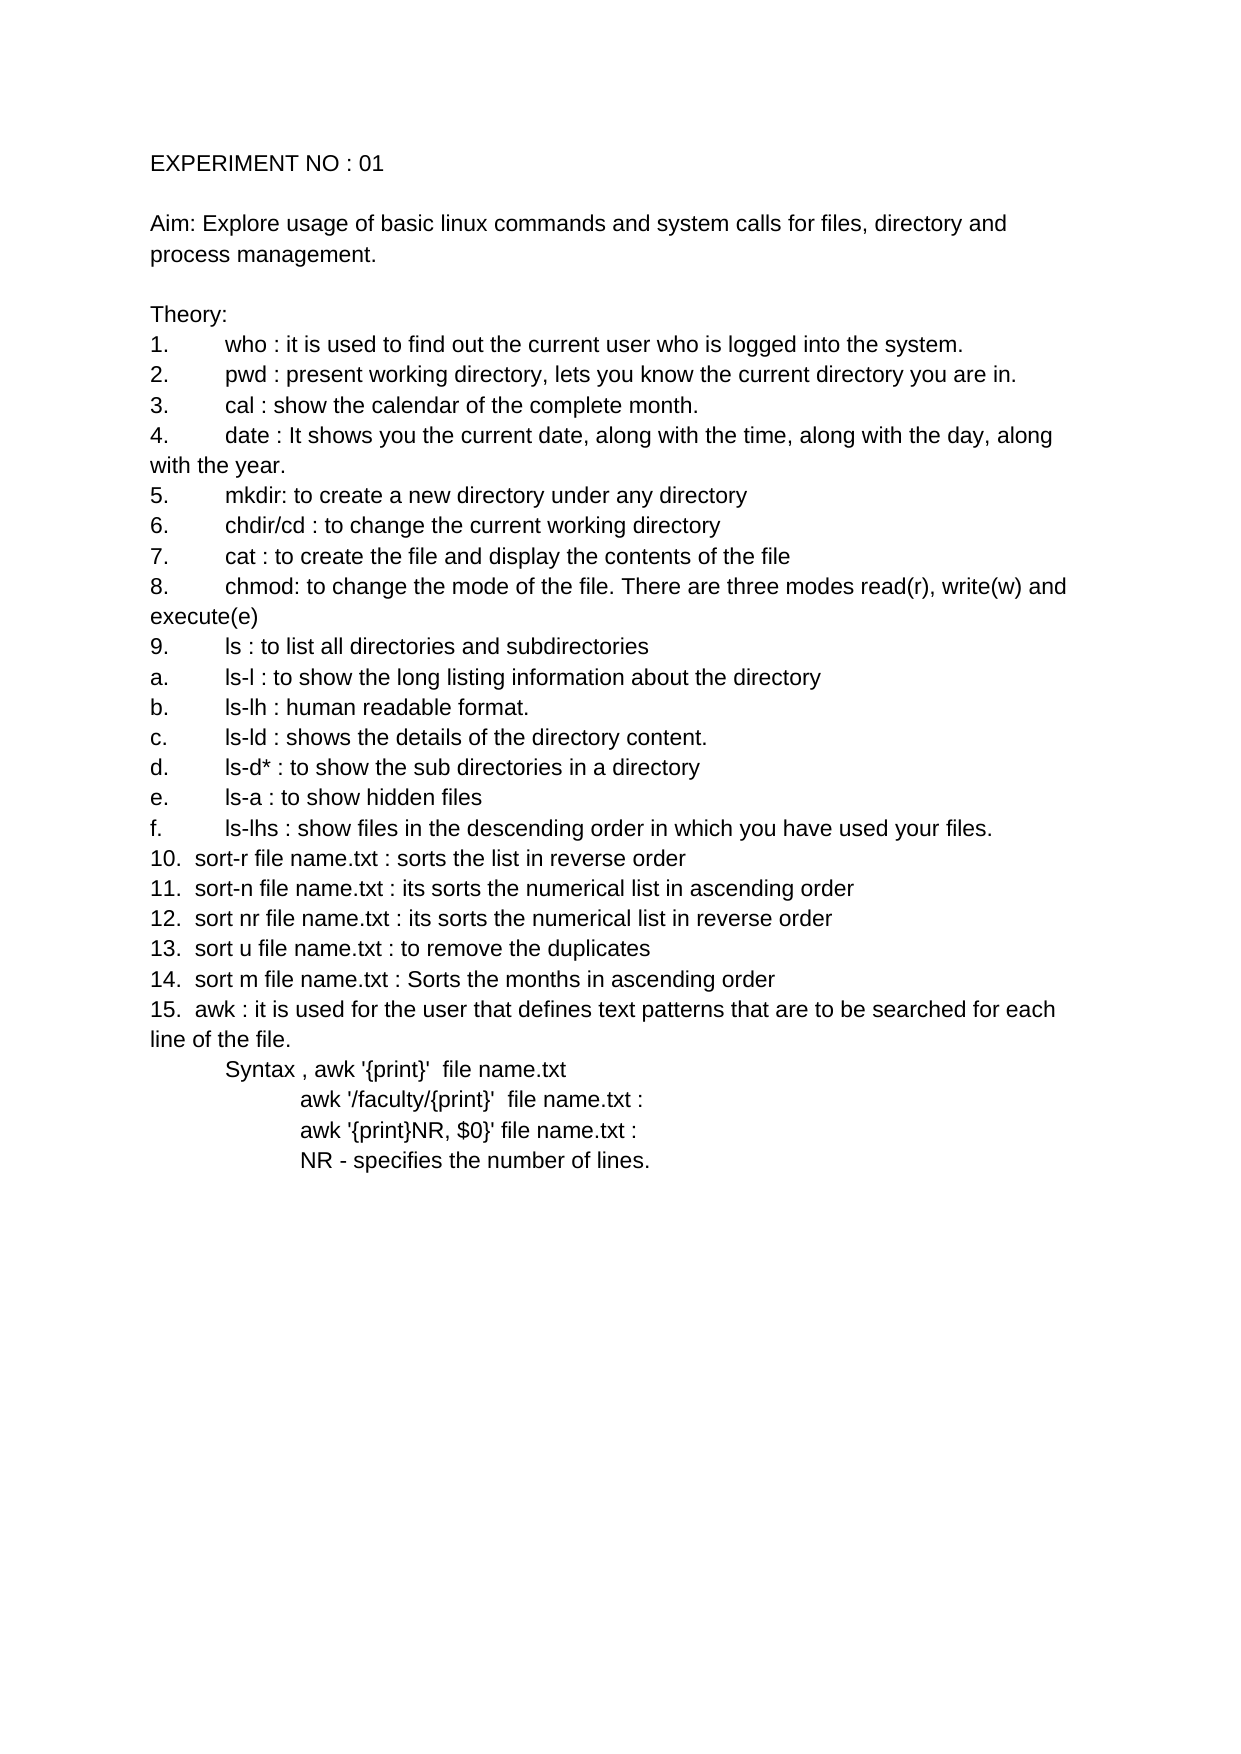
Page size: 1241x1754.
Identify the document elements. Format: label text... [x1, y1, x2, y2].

text b. ls-lh : human readable format. [150, 694, 1090, 720]
text Aim: Explore usage of basic linux commands and system calls for files, directory and process management. [150, 210, 1090, 267]
text 3. cal : show the calendar of the complete month. [150, 392, 1090, 418]
text 15. awk : it is used for the user that defines text patterns that are to be searched for each line of the file. [150, 996, 1090, 1052]
text e. ls-a : to show hidden files [150, 784, 1090, 811]
text NR - specifies the number of lines. [150, 1147, 1090, 1173]
text Syntax , awk '{print}' file name.txt [150, 1056, 1090, 1083]
text EXPERIMENT NO : 01 [150, 150, 1090, 176]
text 5. mkdir: to create a new directory under any directory [150, 482, 1090, 509]
text 1. who : it is used to find out the current user who is logged into the system. [150, 331, 1090, 358]
text f. ls-lhs : show files in the descending order in which you have used your files. [150, 814, 1090, 841]
text 8. chmod: to change the mode of the file. There are three modes read(r), write(w) and execute(e) [150, 573, 1090, 629]
text 6. chdir/cd : to change the current working directory [150, 512, 1090, 539]
text 12. sort nr file name.txt : its sorts the numerical list in reverse order [150, 905, 1090, 932]
text awk '/faculty/{print}' file name.txt : [150, 1086, 1090, 1113]
text 11. sort-n file name.txt : its sorts the numerical list in ascending order [150, 875, 1090, 901]
text 4. date : It shows you the current date, along with the time, along with the day, along with the year. [150, 422, 1090, 478]
text 14. sort m file name.txt : Sorts the months in ascending order [150, 966, 1090, 992]
text d. ls-d* : to show the sub directories in a directory [150, 754, 1090, 781]
text 9. ls : to list all directories and subdirectories [150, 633, 1090, 660]
text 13. sort u file name.txt : to remove the duplicates [150, 935, 1090, 962]
text 2. pwd : present working directory, lets you know the current directory you are in. [150, 361, 1090, 388]
text a. ls-l : to show the long listing information about the directory [150, 663, 1090, 690]
text c. ls-ld : shows the details of the directory content. [150, 724, 1090, 750]
text 7. cat : to create the file and display the contents of the file [150, 543, 1090, 569]
text 10. sort-r file name.txt : sorts the list in reverse order [150, 845, 1090, 871]
text Theory: [150, 301, 1090, 327]
text awk '{print}NR, $0}' file name.txt : [150, 1117, 1090, 1143]
